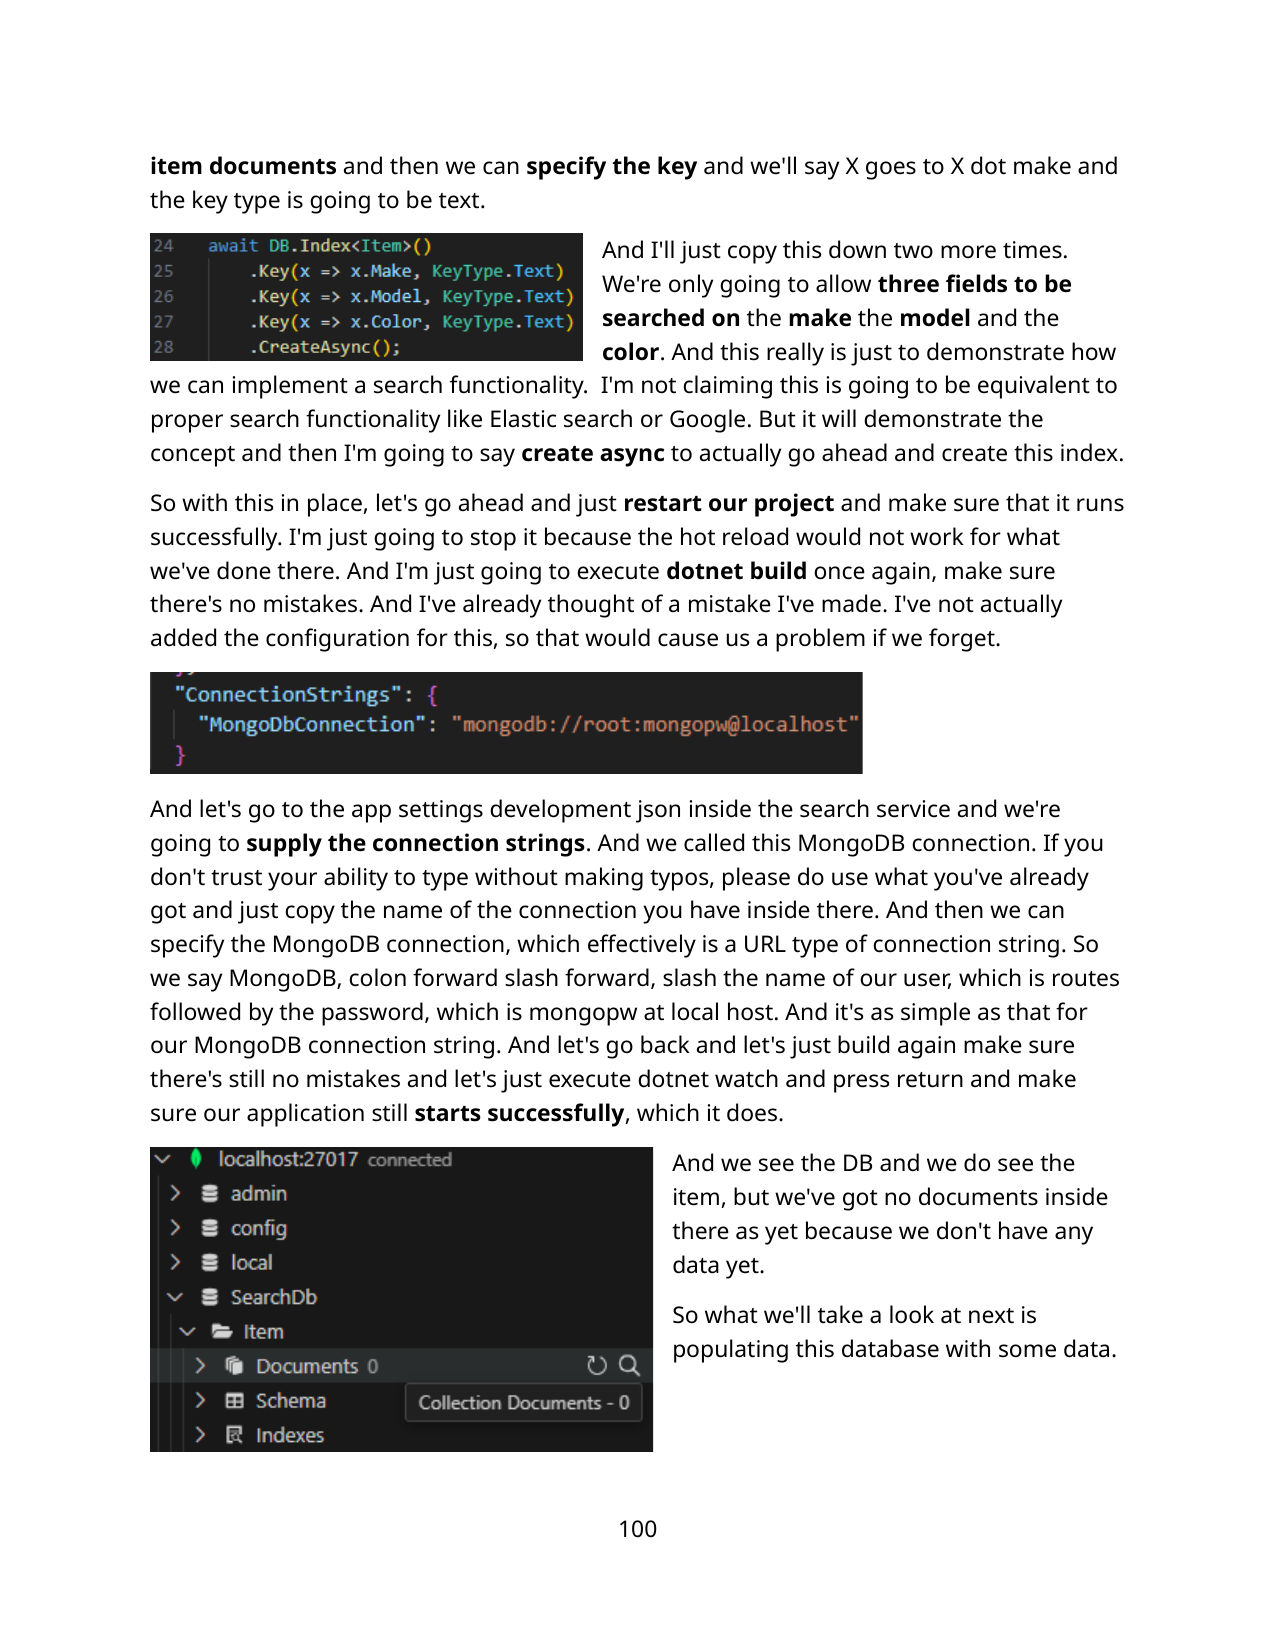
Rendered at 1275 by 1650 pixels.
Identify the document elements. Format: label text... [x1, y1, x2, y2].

text And I'll just copy this down two more times. We're only going to allow three fields to be searched on the make the model and the color. And this really is just to demonstrate how we can implement a search functionality. I'm not claiming this is going to be equivalent to proper search functionality like Elastic search or Google. But it will demonstrate the concept and then I'm going to say create async to actually go ahead and create this index. [150, 234, 1125, 468]
text And we see the DB and we do see the item, but we've got no documents inside there as yet because we don't have any data yet. [654, 1147, 1125, 1280]
picture [150, 233, 583, 361]
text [150, 150, 1125, 215]
text So with this in place, let's go ahead and just restart our project and make sure that it runs successfully. I'm just going to stop it because the hot reload would not work for what we've done there. And I'm just going to execute dotnet build once again, make sure there's no mistakes. And I've already thought of a mistake I've made. I've not actually added the configuration for this, so that would cause us a problem if we forget. [150, 487, 1125, 653]
text And let's go to the app settings development json inside the search service and we're going to supply the connection strings. And we called this MongoDB connection. If you don't trust your ability to type without making typos, please do use what you've already got and just copy the name of the connection you have inside there. And then we can specify the MongoDB connection, which effectively is a URL type of connection string. So we say MongoDB, colon forward slash forward, slash the name of our user, which is routes followed by the password, which is mongopw at local host. And it's as simple as that for our MongoDB connection string. And let's go back and let's just build again make sure there's still no mistakes and let's just execute dotnet watch and press return and make sure our application still starts successfully, which it does. [150, 793, 1125, 1128]
text So what we'll take a look at next is populating this database with some data. [654, 1299, 1125, 1364]
picture [150, 672, 863, 774]
picture [150, 1147, 654, 1452]
